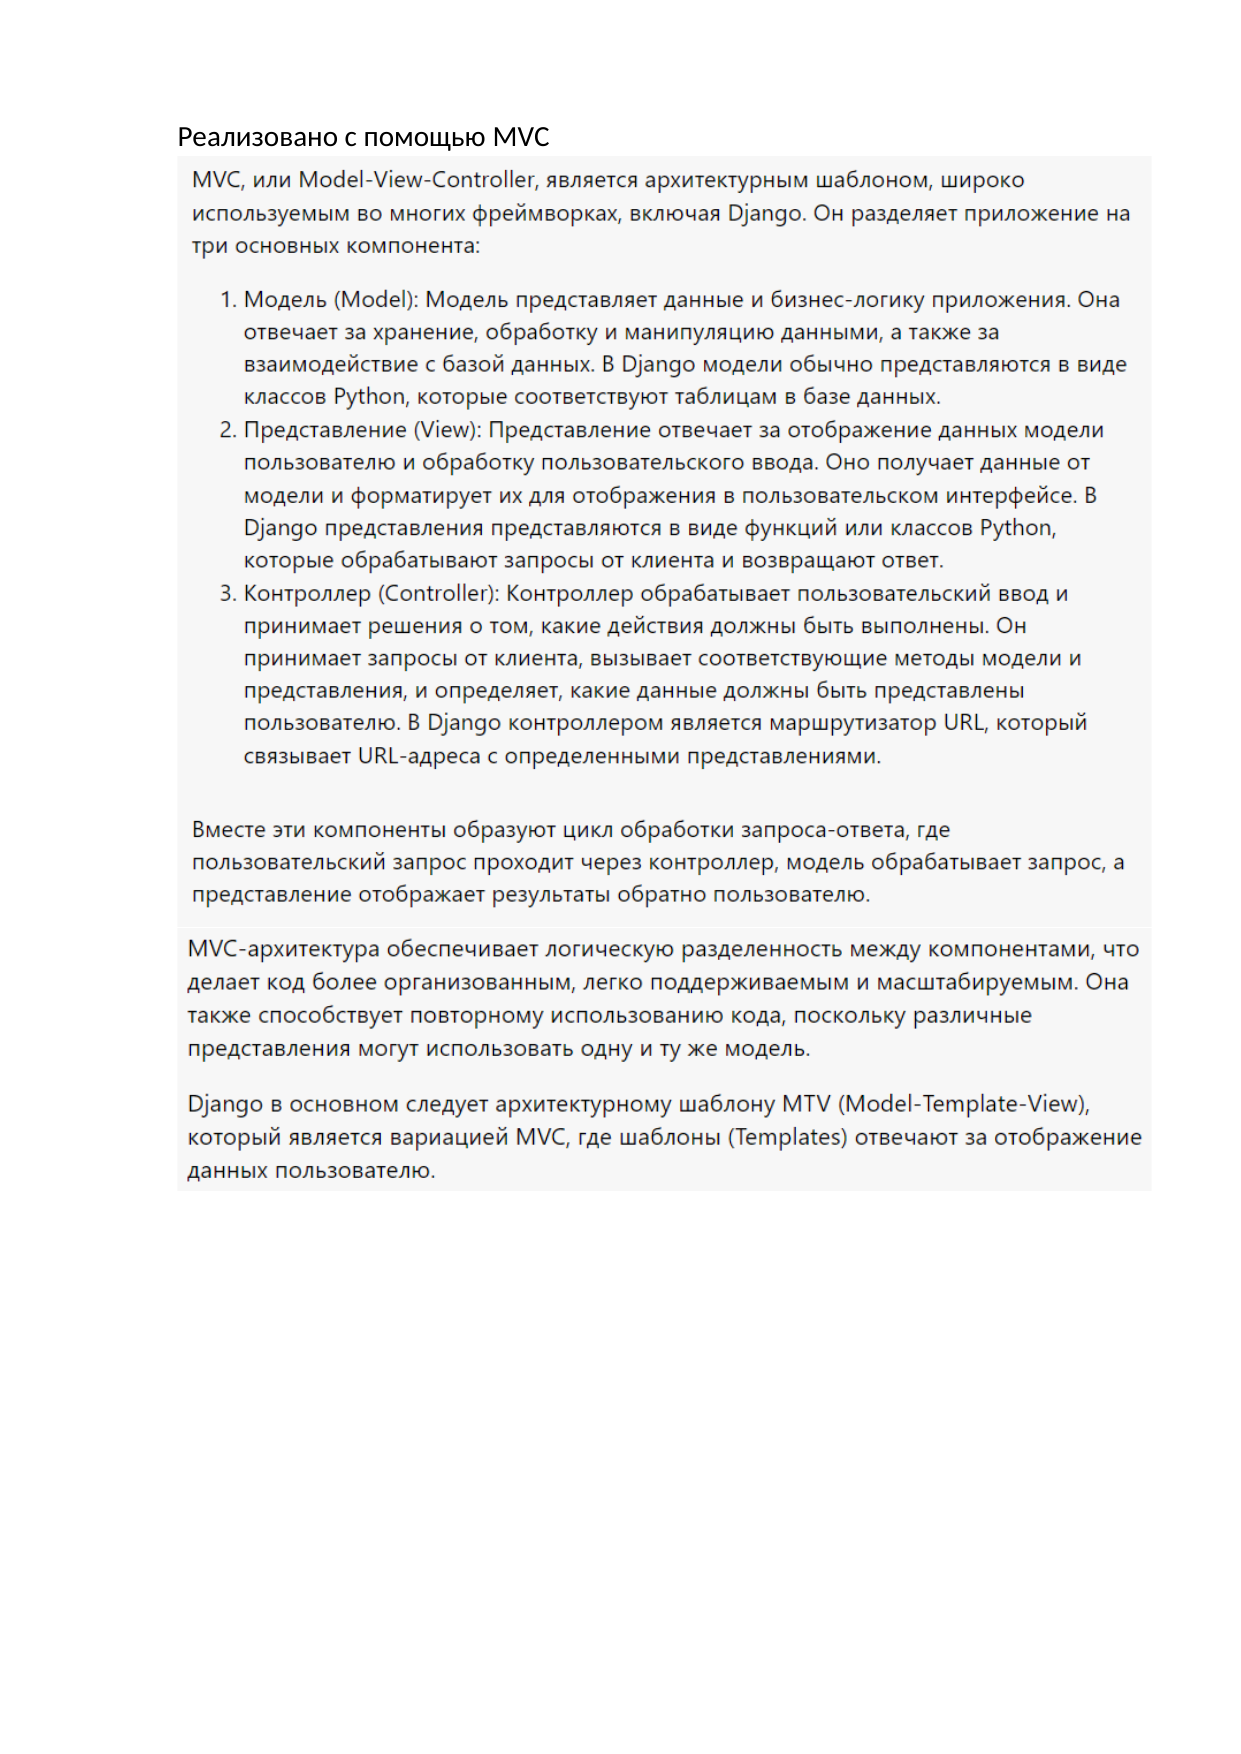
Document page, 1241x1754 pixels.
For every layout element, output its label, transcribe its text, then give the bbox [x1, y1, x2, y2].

text Реализовано с помощью MVC [177, 118, 1152, 156]
picture [177, 928, 1152, 1191]
picture [177, 156, 1152, 927]
